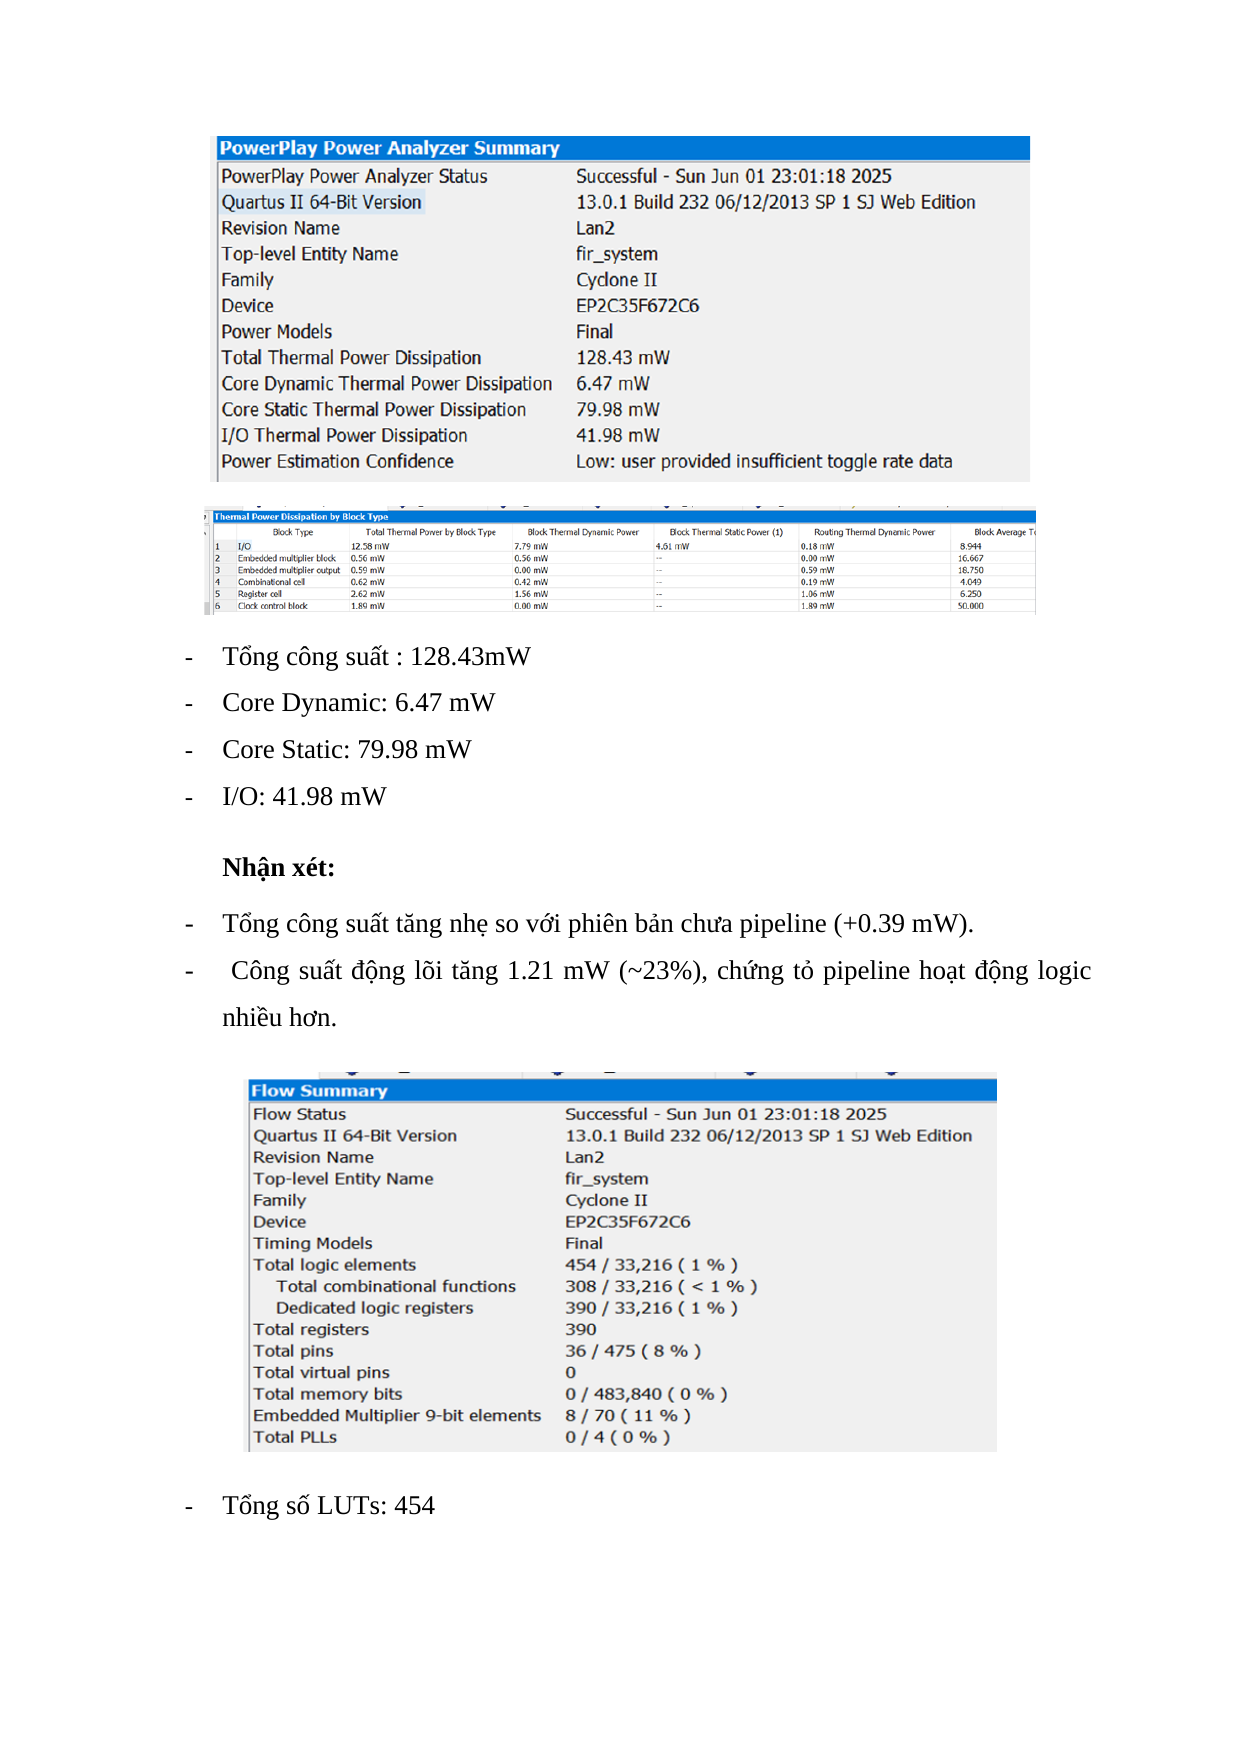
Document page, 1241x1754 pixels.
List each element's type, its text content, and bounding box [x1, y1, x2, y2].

list Core Dynamic: 6.47 mW [184, 686, 1093, 717]
list Tổng công suất tăng nhẹ so với phiên bản chưa pipeline (+0.39 mW). [184, 907, 1093, 938]
list Tổng công suất : 128.43mW [184, 639, 1093, 671]
picture [204, 506, 1036, 615]
list Tổng số LUTs: 454 [184, 1489, 1093, 1521]
picture [243, 1072, 997, 1452]
list Core Static: 79.98 mW [184, 733, 1093, 764]
picture [210, 136, 1031, 482]
list I/O: 41.98 mW [184, 779, 1093, 811]
text Nhận xét: [147, 851, 1093, 882]
list Công suất động lõi tăng 1.21 mW (~23%), chứng tỏ pipeline hoạt động logic nhiều hơn. [184, 954, 1093, 1032]
